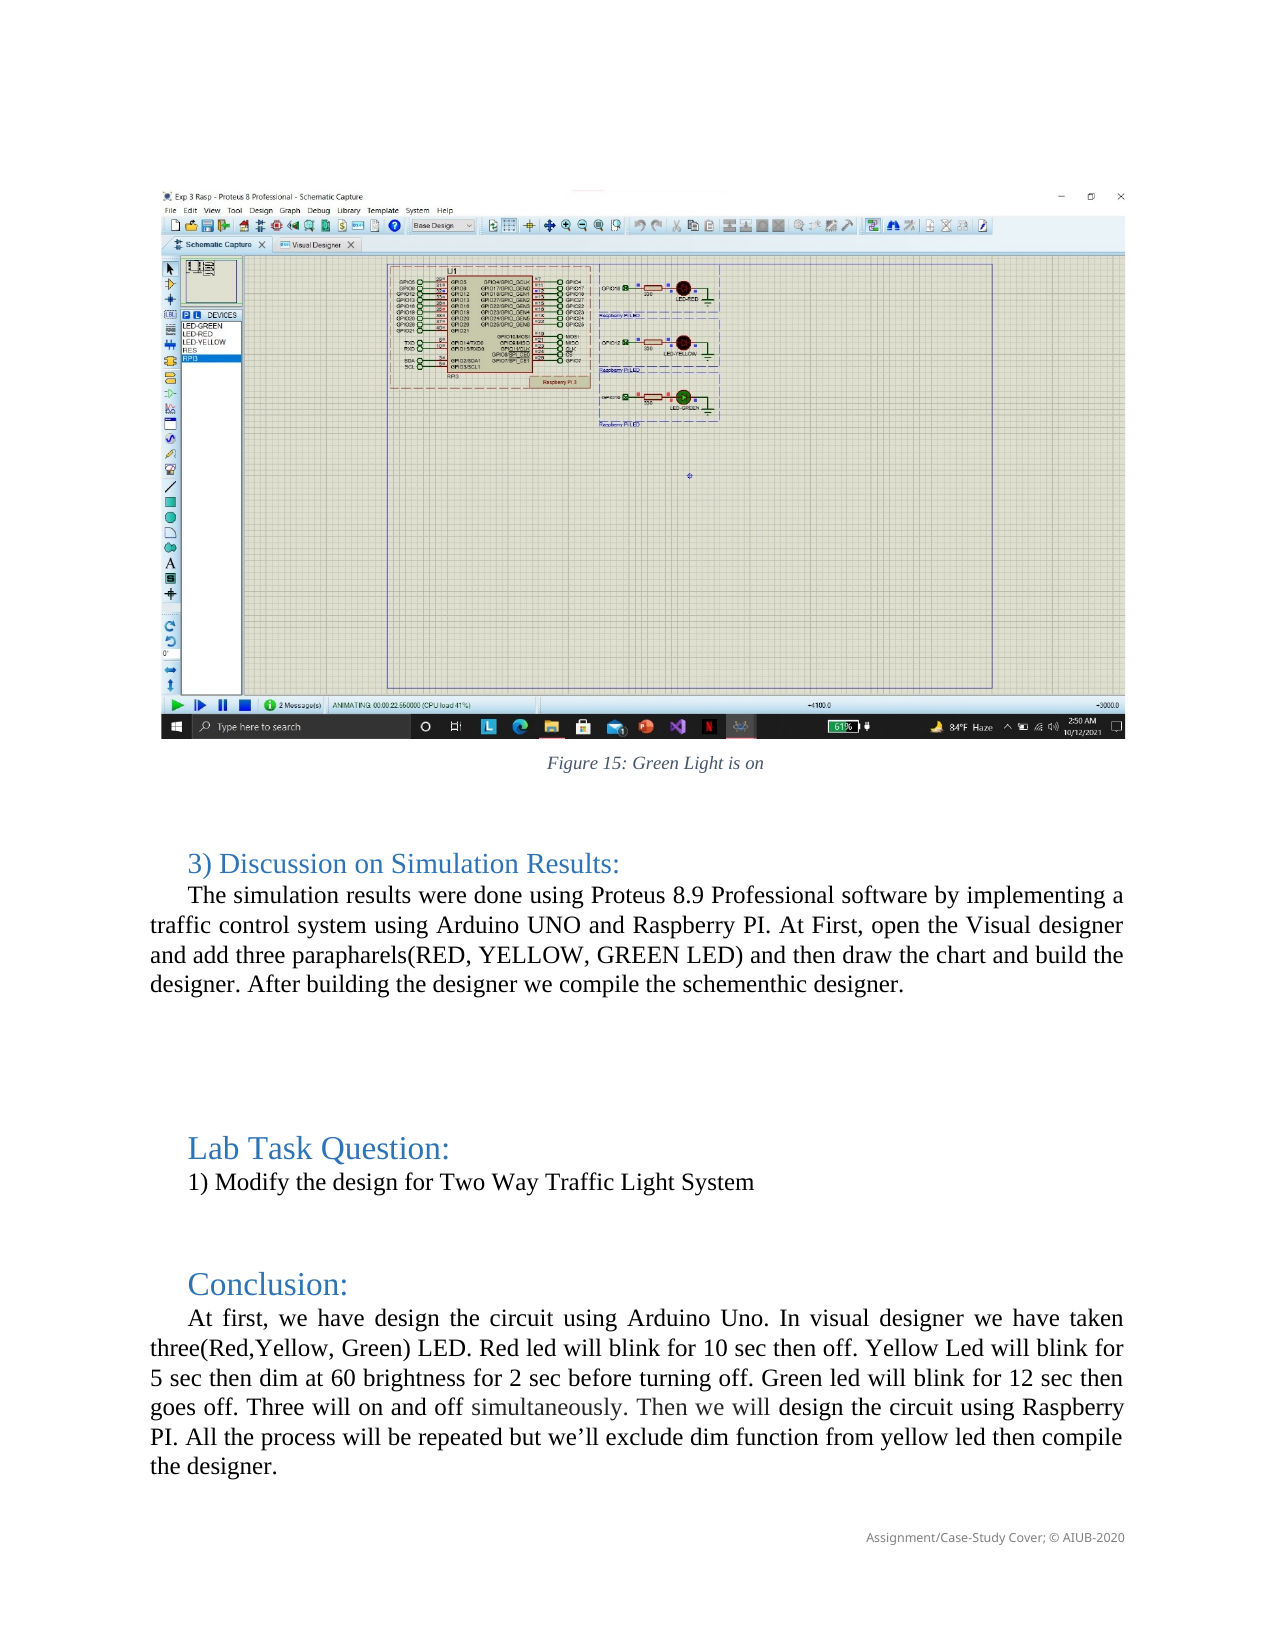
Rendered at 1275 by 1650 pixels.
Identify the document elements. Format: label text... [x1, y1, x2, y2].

subtitle Conclusion: [150, 1264, 1125, 1302]
text The simulation results were done using Proteus 8.9 Professional software by implementing a traffic control system using Arduino UNO and Raspberry PI. At First, open the Visual designer and add three parapharels(RED, YELLOW, GREEN LED) and then draw the chart and build the designer. After building the designer we compile the schementhic designer. [150, 881, 1125, 998]
text 1) Modify the design for Two Way Traffic Light System [150, 1167, 1125, 1196]
text At first, we have design the circuit using Arduino Uno. In visual designer we have taken three(Red,Yellow, Green) LED. Red led will blink for 10 sec then off. Yellow Led will blink for 5 sec then dim at 60 brightness for 2 sec before turning off. Green led will blink for 12 sec then goes off. Three will on and off simultaneously. Then we will design the circuit using Raspberry PI. All the process will be repeated but we’ll exclude dim function from yellow led then compile the designer. [150, 1303, 1125, 1480]
subtitle Lab Task Question: [150, 1128, 1125, 1166]
picture [161, 190, 1125, 739]
subtitle 3) Discussion on Simulation Results: [150, 846, 1125, 880]
table_cell Figure 15: Green Light is on [150, 190, 1125, 794]
